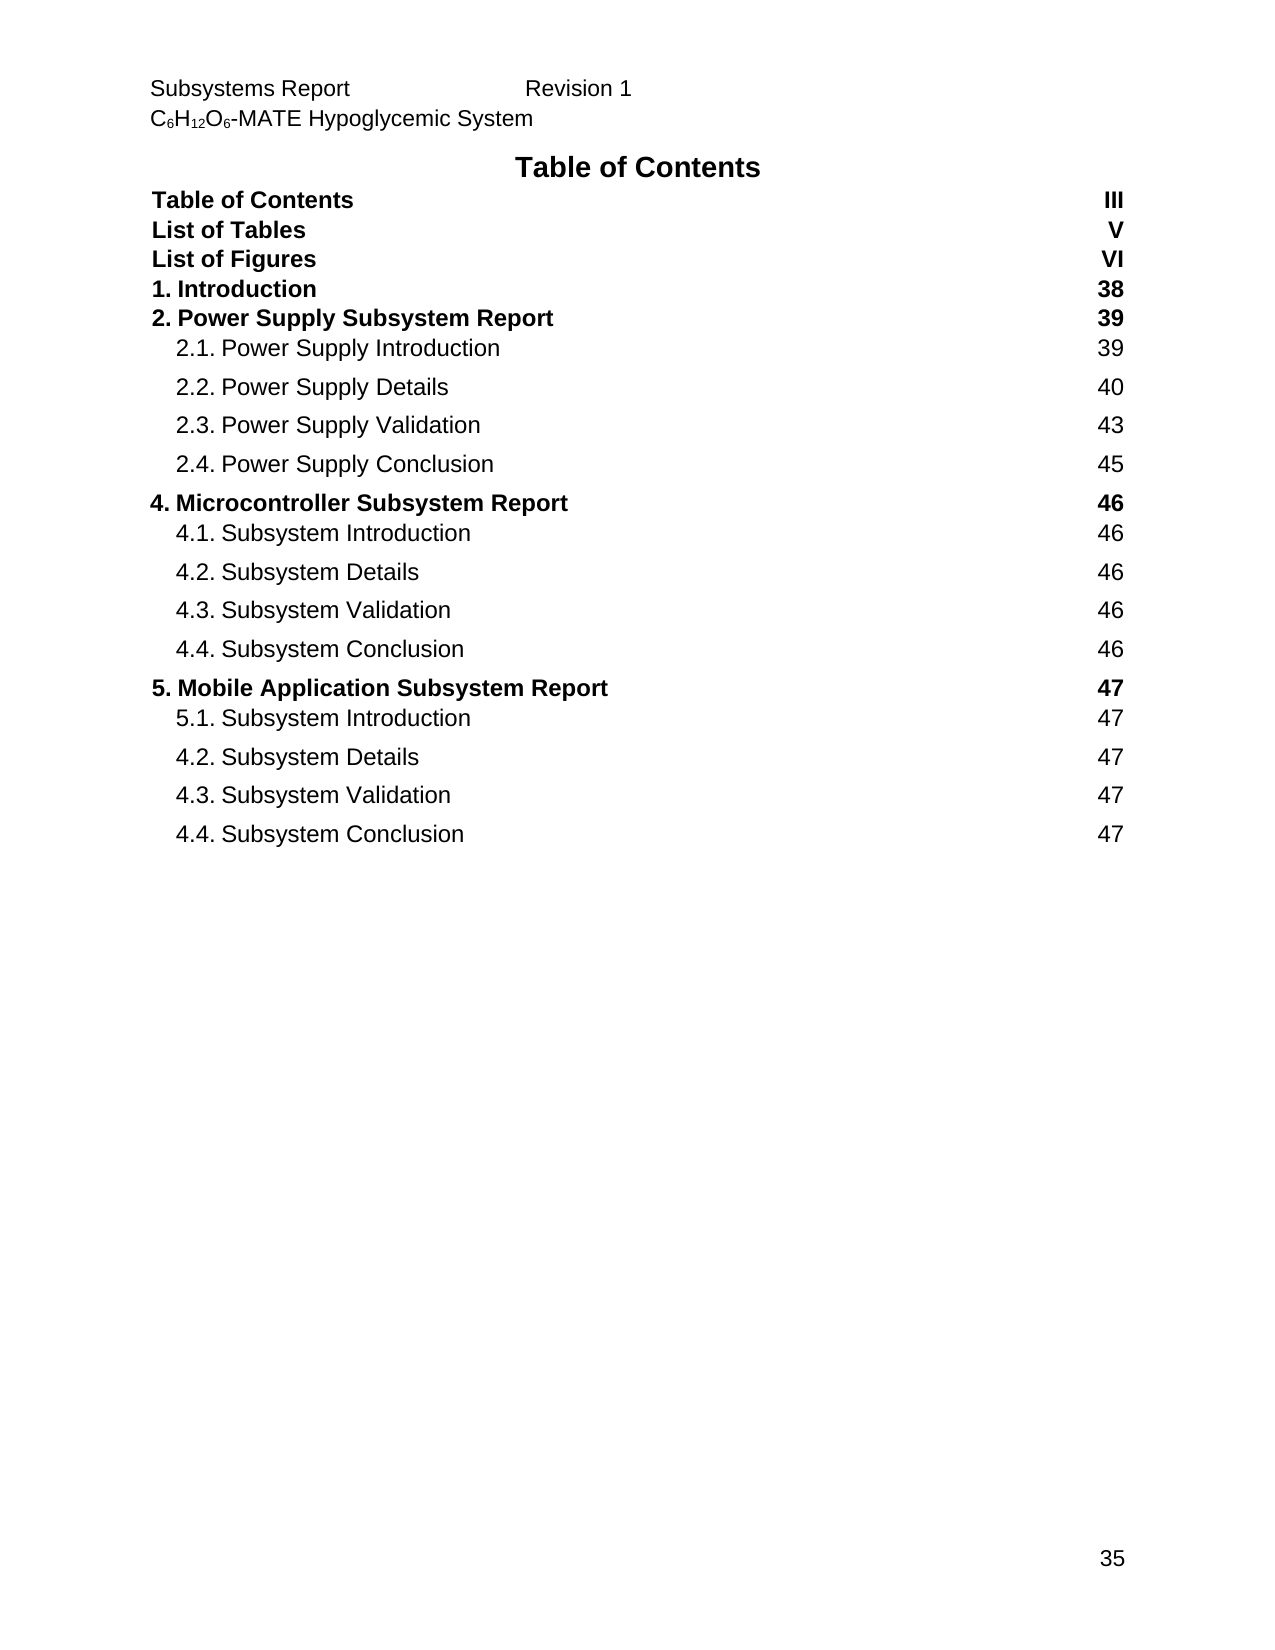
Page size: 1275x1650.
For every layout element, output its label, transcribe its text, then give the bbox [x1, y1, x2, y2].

text 5. Mobile Application Subsystem Report 47 [152, 674, 1123, 702]
text 4.2. Subsystem Details 47 [176, 743, 1117, 770]
text 2.3. Power Supply Validation 43 [176, 411, 1117, 439]
text 4. Microcontroller Subsystem Report 46 [150, 489, 1123, 517]
text 4.4. Subsystem Conclusion 47 [176, 820, 1117, 848]
text Table of Contents [151, 150, 1125, 183]
text 4.2. Subsystem Details 46 [176, 558, 1117, 585]
text 5.1. Subsystem Introduction 47 [176, 704, 1117, 731]
text 4.3. Subsystem Validation 46 [176, 596, 1117, 624]
text 1. Introduction 38 [152, 274, 1123, 302]
text 4.1. Subsystem Introduction 46 [176, 519, 1117, 546]
text Table of Contents III [152, 186, 1123, 214]
text List of Tables V [152, 216, 1123, 243]
text 2.4. Power Supply Conclusion 45 [176, 450, 1117, 478]
text 4.4. Subsystem Conclusion 46 [176, 635, 1117, 663]
text 4.3. Subsystem Validation 47 [176, 781, 1117, 809]
text 2.2. Power Supply Details 40 [176, 373, 1117, 400]
text 2. Power Supply Subsystem Report 39 [152, 304, 1123, 332]
text 2.1. Power Supply Introduction 39 [176, 334, 1117, 361]
text List of Figures VI [152, 245, 1123, 273]
